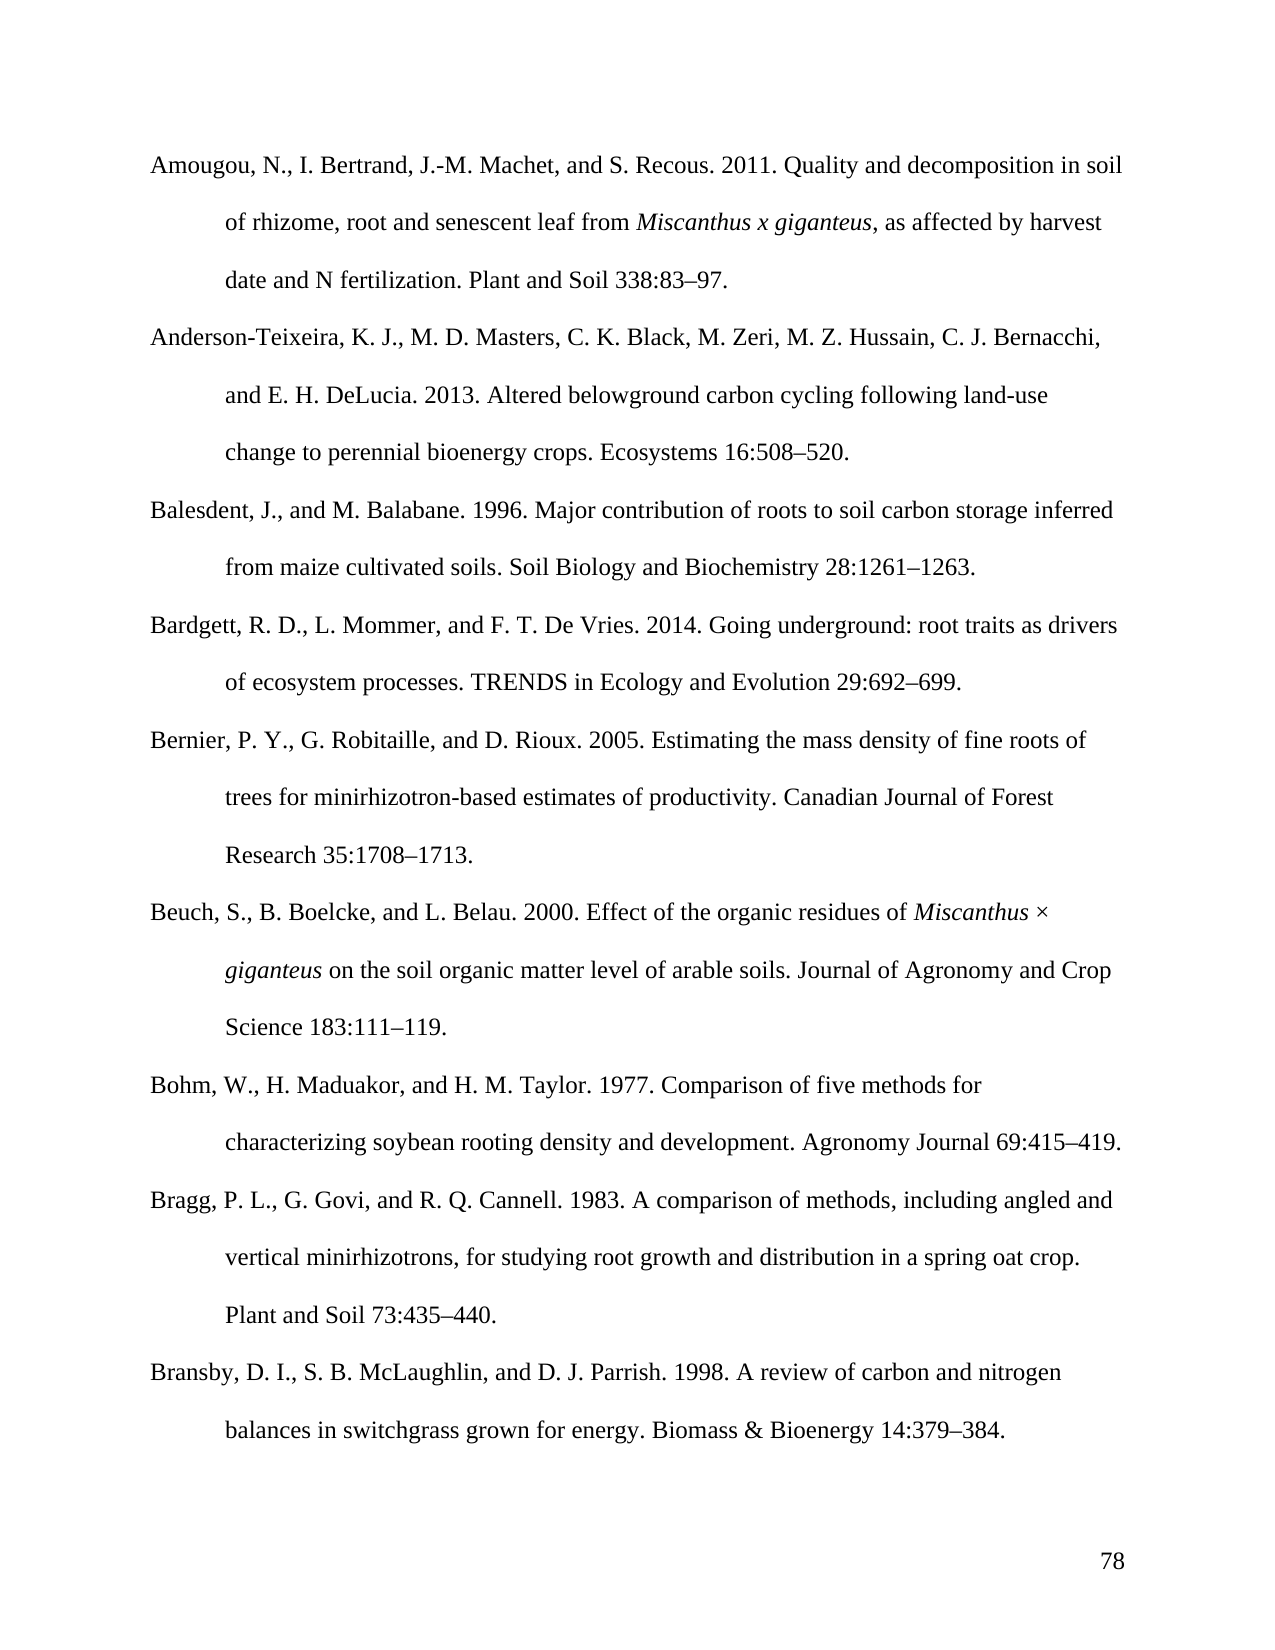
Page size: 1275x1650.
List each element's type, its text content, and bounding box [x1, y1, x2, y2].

text Bernier, P. Y., G. Robitaille, and D. Rioux. 2005. Estimating the mass density of fine roots of trees for minirhizotron-based estimates of productivity. Canadian Journal of Forest Research 35:1708–1713. [150, 725, 1125, 869]
text Anderson-Teixeira, K. J., M. D. Masters, C. K. Black, M. Zeri, M. Z. Hussain, C. J. Bernacchi, and E. H. DeLucia. 2013. Altered belowground carbon cycling following land-use change to perennial bioenergy crops. Ecosystems 16:508–520. [150, 322, 1125, 466]
text Beuch, S., B. Boelcke, and L. Belau. 2000. Effect of the organic residues of Miscanthus × giganteus on the soil organic matter level of arable soils. Journal of Agronomy and Crop Science 183:111–119. [150, 897, 1125, 1041]
text Bohm, W., H. Maduakor, and H. M. Taylor. 1977. Comparison of five methods for characterizing soybean rooting density and development. Agronomy Journal 69:415–419. [150, 1070, 1125, 1156]
text Balesdent, J., and M. Balabane. 1996. Major contribution of roots to soil carbon storage inferred from maize cultivated soils. Soil Biology and Biochemistry 28:1261–1263. [150, 495, 1125, 581]
text Bragg, P. L., G. Govi, and R. Q. Cannell. 1983. A comparison of methods, including angled and vertical minirhizotrons, for studying root growth and distribution in a spring oat crop. Plant and Soil 73:435–440. [150, 1185, 1125, 1329]
text Bransby, D. I., S. B. McLaughlin, and D. J. Parrish. 1998. A review of carbon and nitrogen balances in switchgrass grown for energy. Biomass & Bioenergy 14:379–384. [150, 1357, 1125, 1444]
text Amougou, N., I. Bertrand, J.-M. Machet, and S. Recous. 2011. Quality and decomposition in soil of rhizome, root and senescent leaf from Miscanthus x giganteus, as affected by harvest date and N fertilization. Plant and Soil 338:83–97. [150, 150, 1125, 294]
text Bardgett, R. D., L. Mommer, and F. T. De Vries. 2014. Going underground: root traits as drivers of ecosystem processes. TRENDS in Ecology and Evolution 29:692–699. [150, 610, 1125, 696]
